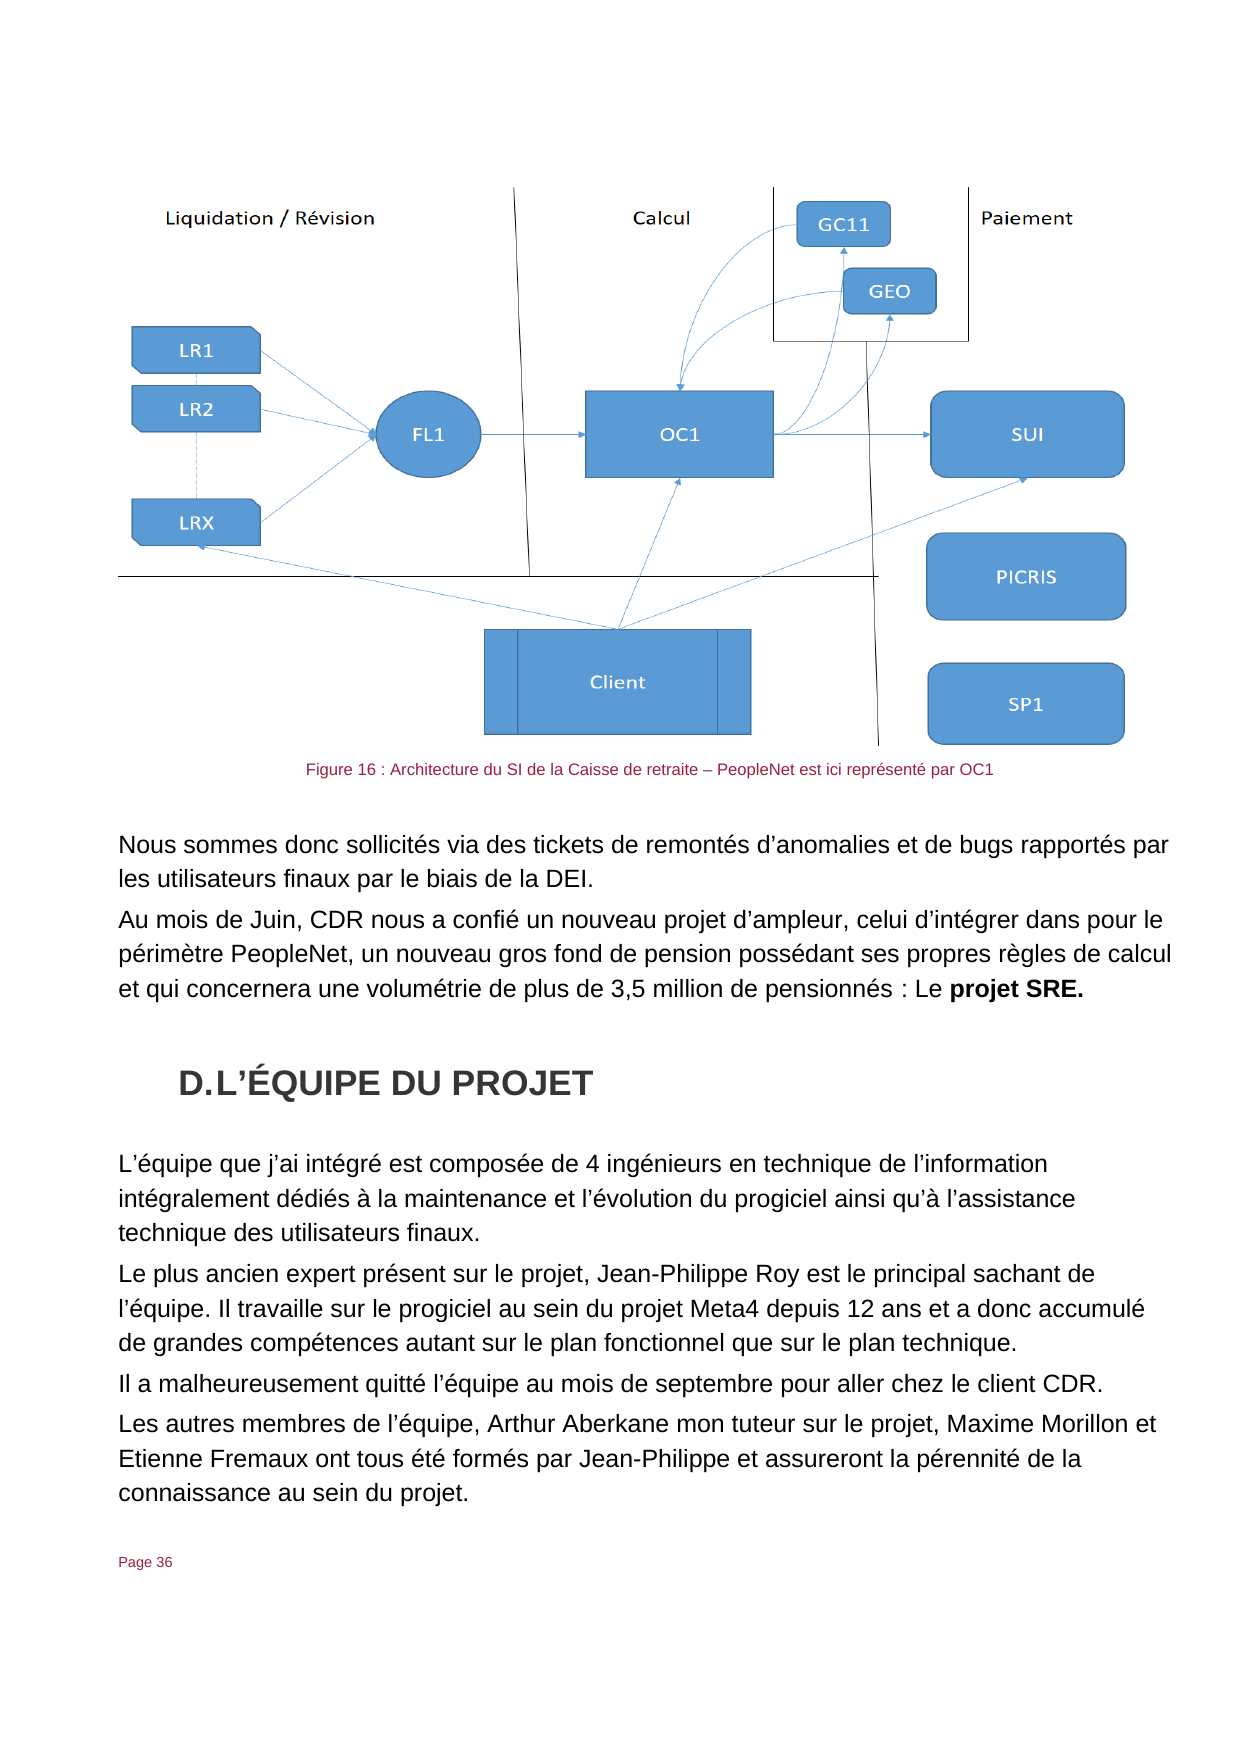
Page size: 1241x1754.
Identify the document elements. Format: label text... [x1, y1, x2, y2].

text Il a malheureusement quitté l’équipe au mois de septembre pour aller chez le client CDR. [118, 1369, 1181, 1397]
text Figure : Architecture du SI de la Caisse de retraite – PeopleNet est ici représenté par OC1 [118, 760, 1181, 779]
text Les autres membres de l’équipe, Arthur Aberkane mon tuteur sur le projet, Maxime Morillon et Etienne Fremaux ont tous été formés par Jean-Philippe et assureront la pérennité de la connaissance au sein du projet. [118, 1409, 1181, 1507]
text Au mois de Juin, CDR nous a confié un nouveau projet d’ampleur, celui d’intégrer dans pour le périmètre PeopleNet, un nouveau gros fond de pension possédant ses propres règles de calcul et qui concernera une volumétrie de plus de 3,5 million de pensionnés : Le projet SRE. [118, 905, 1181, 1003]
text Le plus ancien expert présent sur le projet, Jean-Philippe Roy est le principal sachant de l’équipe. Il travaille sur le progiciel au sein du projet Meta4 depuis 12 ans et a donc accumulé de grandes compétences autant sur le plan fonctionnel que sur le plan technique. [118, 1259, 1181, 1357]
picture [118, 180, 1134, 750]
subtitle L’équipe du projet [178, 1062, 1181, 1102]
text Nous sommes donc sollicités via des tickets de remontés d’anomalies et de bugs rapportés par les utilisateurs finaux par le biais de la DEI. [118, 830, 1181, 893]
text L’équipe que j’ai intégré est composée de 4 ingénieurs en technique de l’information intégralement dédiés à la maintenance et l’évolution du progiciel ainsi qu’à l’assistance technique des utilisateurs finaux. [118, 1149, 1181, 1247]
